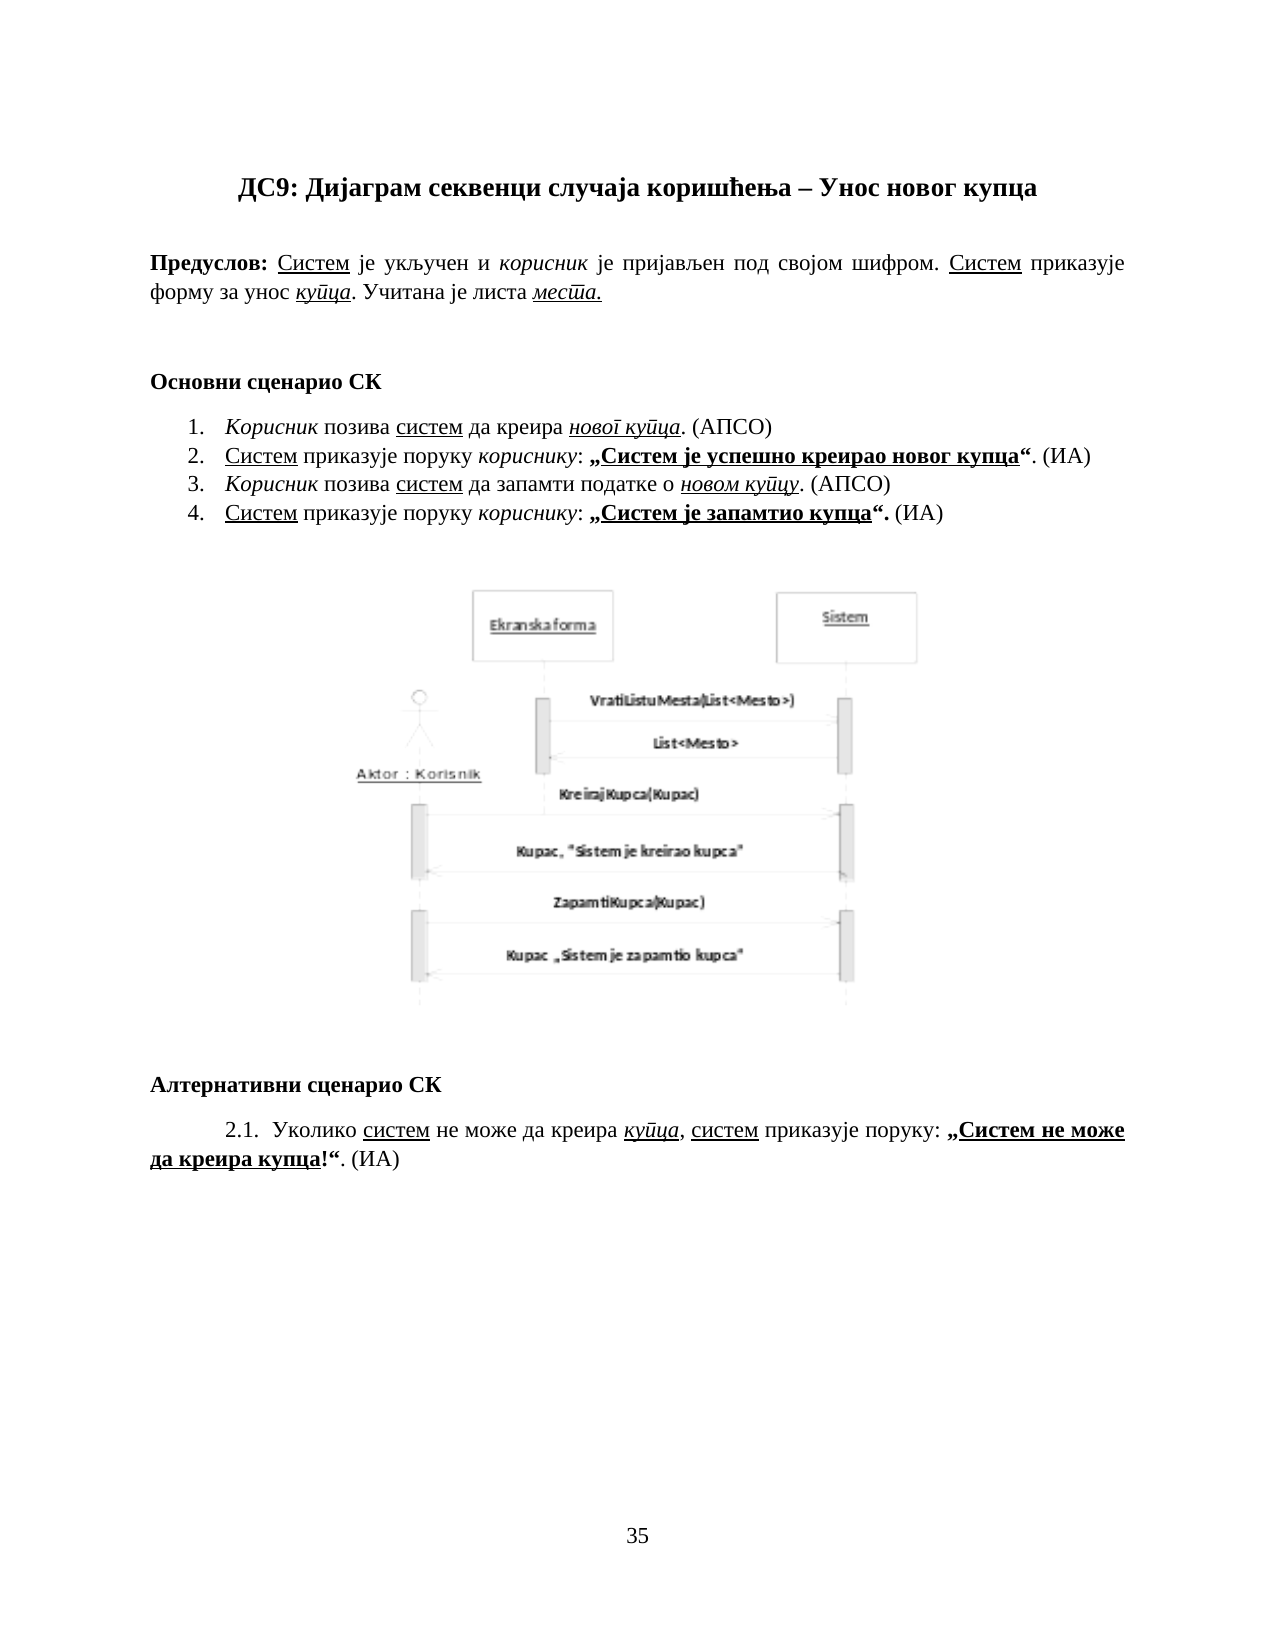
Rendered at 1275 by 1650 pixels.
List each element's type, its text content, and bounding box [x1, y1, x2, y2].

subtitle ДС9: Дијаграм секвенци случаја коришћења – Унос новог купца [150, 171, 1125, 202]
list Корисник позива систем да запамти податке о новом купцу. (АПСО) [187, 470, 1125, 496]
text Предуслов: Систем је укључен и корисник је пријављен под својом шифром. Систем приказује форму за унос купца. Учитана је листа места. [150, 249, 1125, 304]
list Корисник позива систем да креира новог купца. (АПСО) [187, 413, 1125, 439]
list Систем приказује поруку кориснику: „Систем је запамтио купца“. (ИА) [187, 498, 1125, 525]
text 2.1. Уколико систем не може да креира купца, систем приказује поруку: „Систем не може да креира купца!“. (ИА) [150, 1116, 1125, 1171]
text Алтернативни сценарио СК [150, 1071, 1125, 1098]
list Систем приказује поруку кориснику: „Систем је успешно креирао новог купца“. (ИА) [187, 442, 1125, 468]
text Основни сценарио СК [150, 368, 1125, 394]
